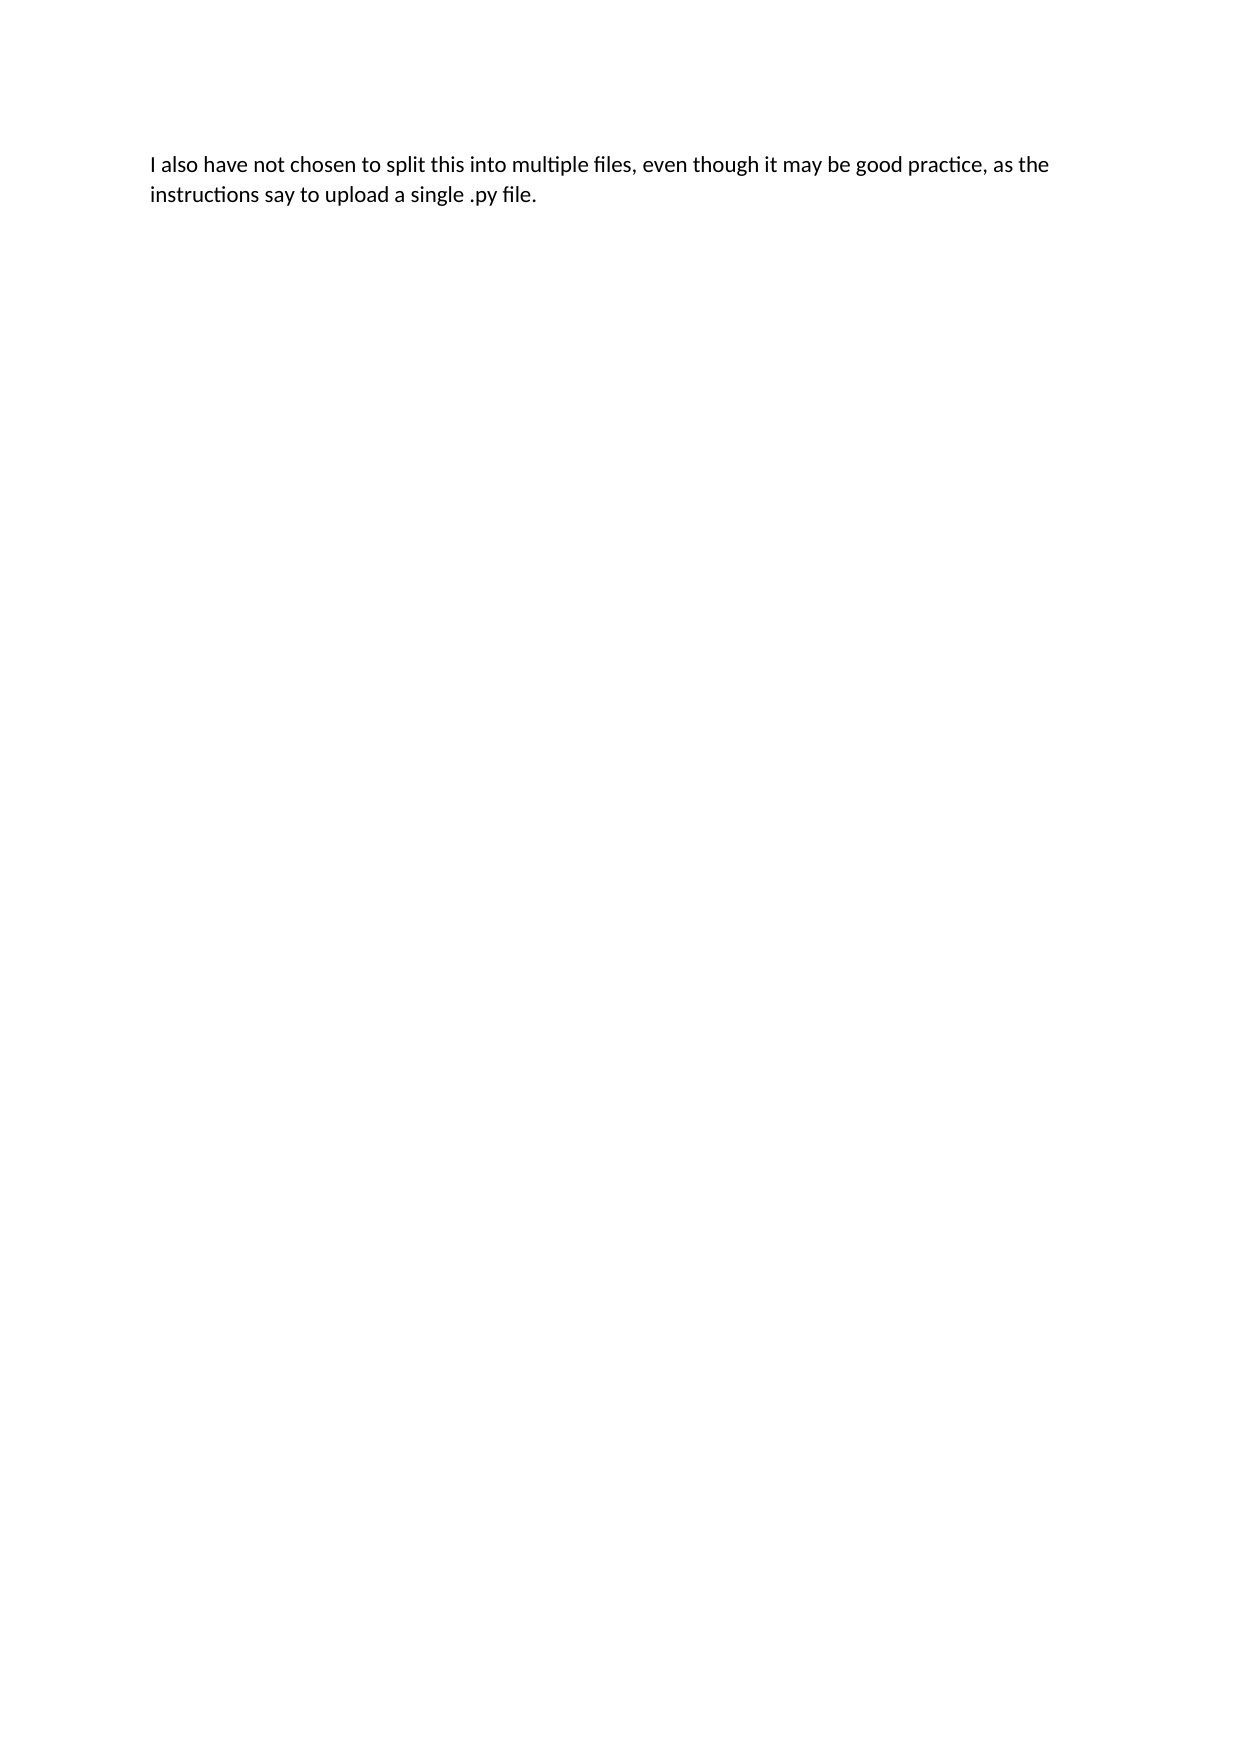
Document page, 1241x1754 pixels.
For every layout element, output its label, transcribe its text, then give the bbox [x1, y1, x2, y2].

text I also have not chosen to split this into multiple files, even though it may be good practice, as the instructions say to upload a single .py file. [150, 150, 1090, 208]
